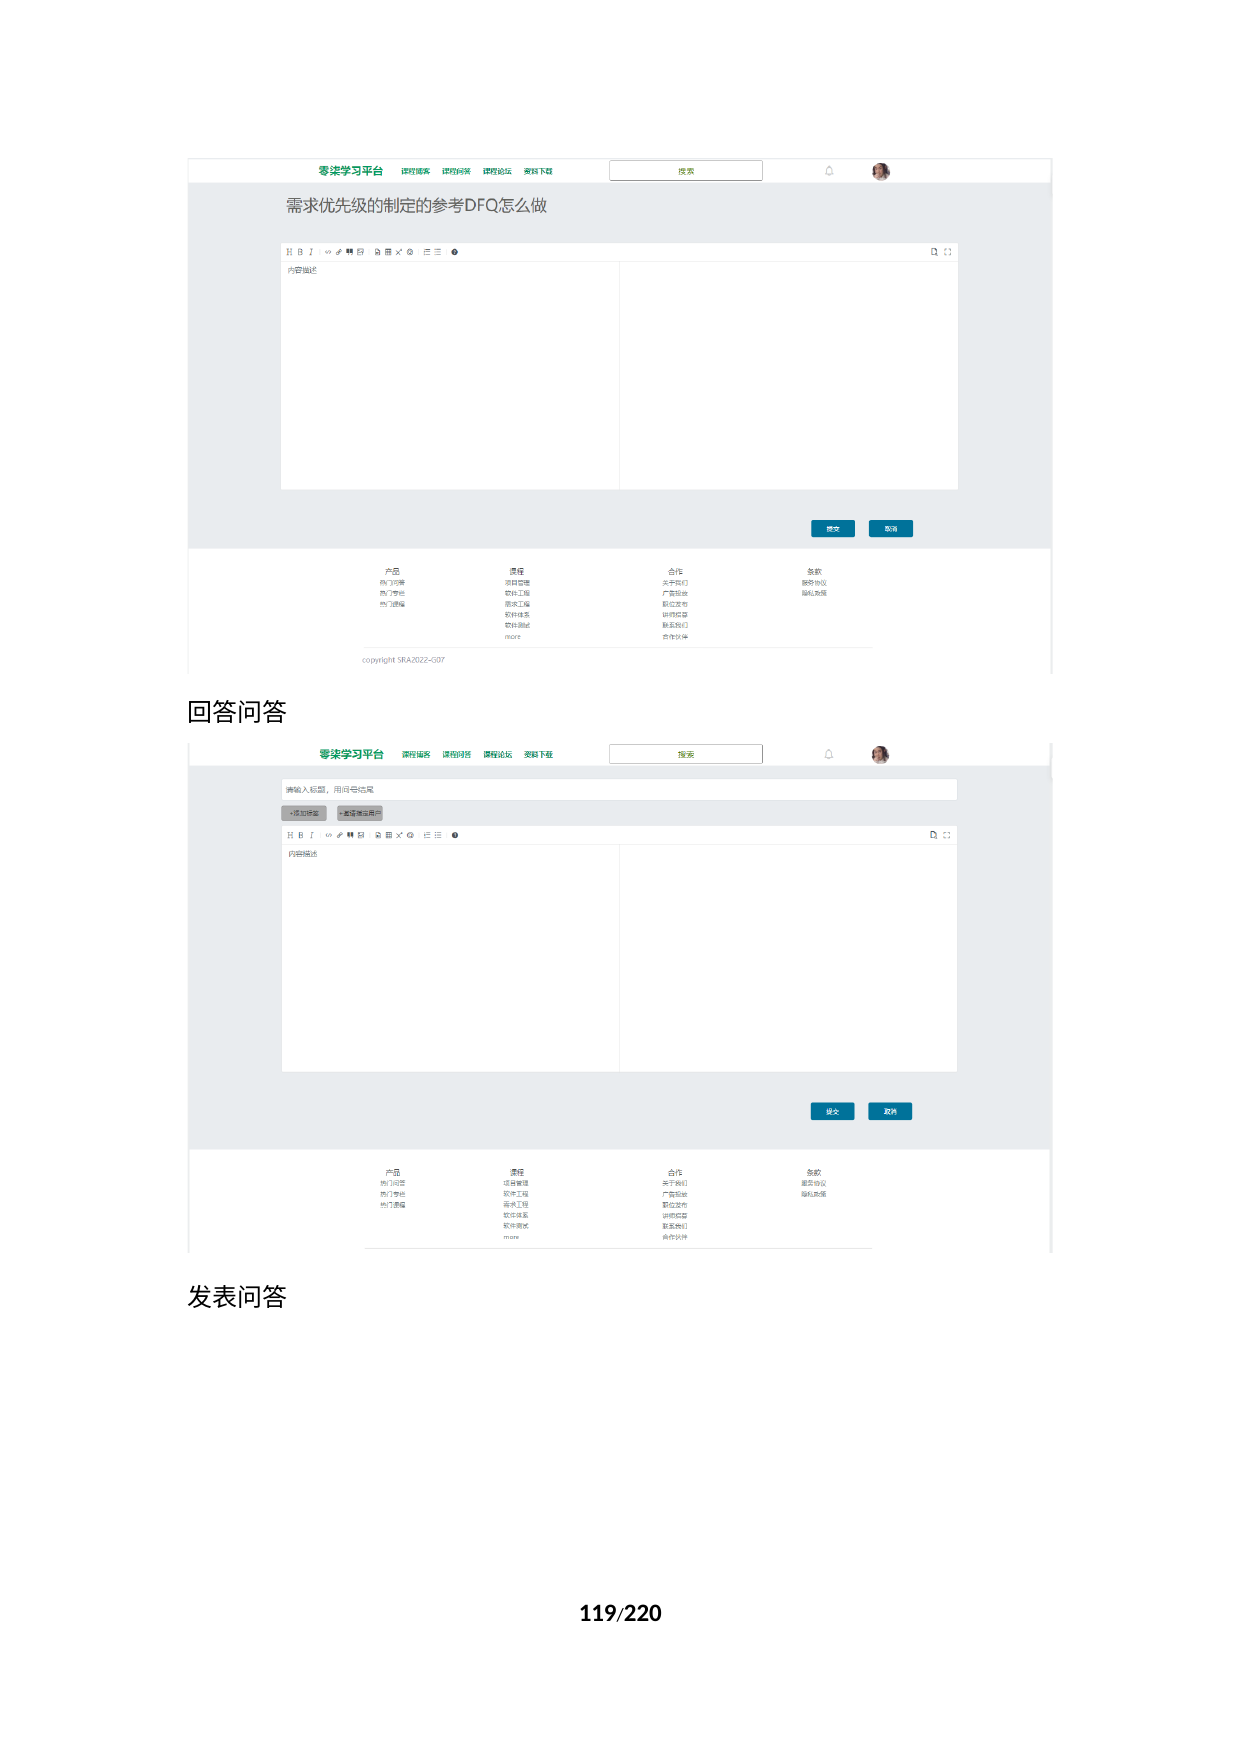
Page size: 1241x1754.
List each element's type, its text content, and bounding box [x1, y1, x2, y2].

text 发表问答 [187, 1263, 1053, 1328]
picture [187, 743, 1053, 1253]
picture [187, 158, 1053, 674]
text 回答问答 [187, 678, 1053, 743]
